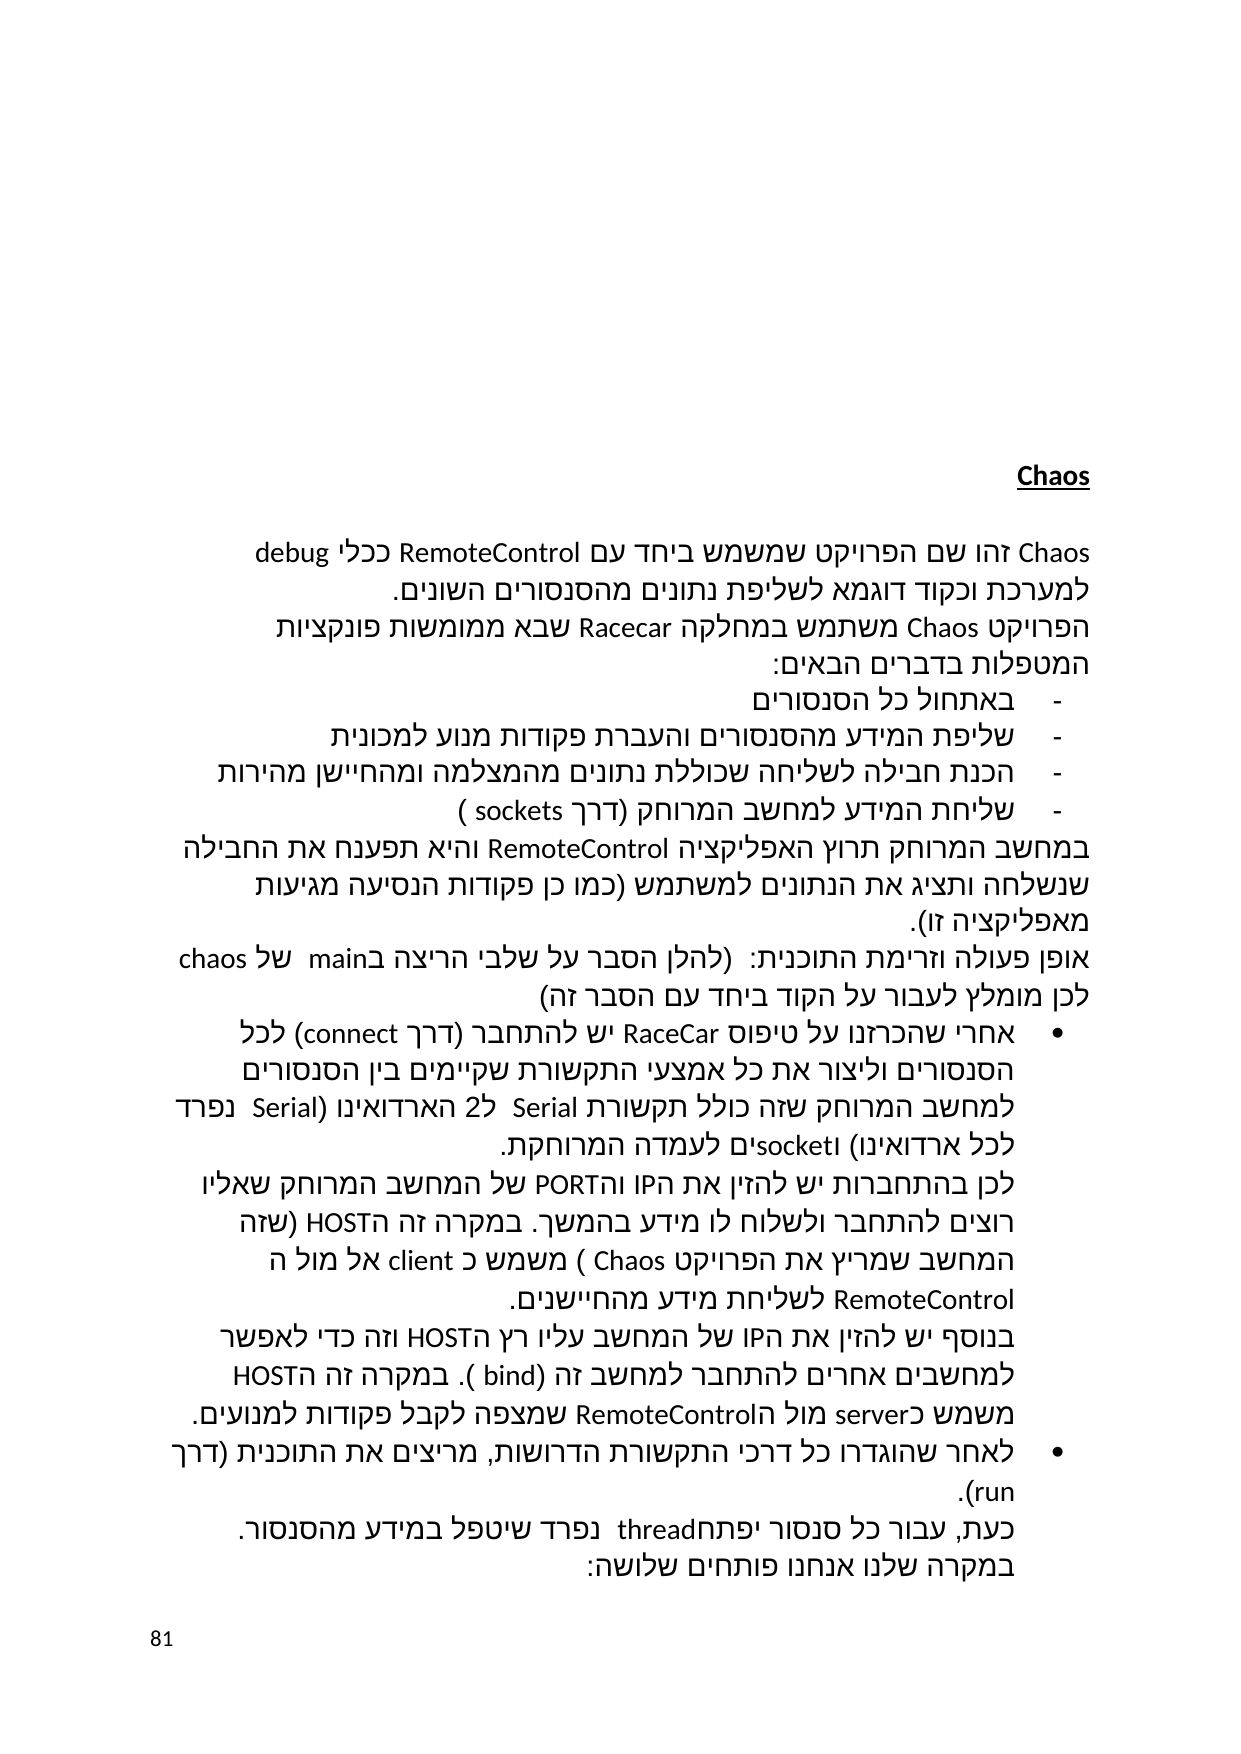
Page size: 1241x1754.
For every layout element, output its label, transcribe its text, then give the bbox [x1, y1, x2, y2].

list לכן בהתחברות יש להזין את הIP והPORT של המחשב המרוחק שאליו רוצים להתחבר ולשלוח לו מידע בהמשך. במקרה זה הHOST (שזה המחשב שמריץ את הפרויקט Chaos ) משמש כ client אל מול הRemoteControl לשליחת מידע מהחיישנים. [150, 1166, 1015, 1316]
text אופן פעולה וזרימת התוכנית: (להלן הסבר על שלבי הריצה בmain של chaos לכן מומלץ לעבור על הקוד ביחד עם הסבר זה) [150, 941, 1090, 1012]
list לאחר שהוגדרו כל דרכי התקשורת הדרושות, מריצים את התוכנית (דרך run). [150, 1434, 1053, 1508]
list הכנת חבילה לשליחה שכוללת נתונים מהמצלמה ומהחיישן מהירות [150, 755, 1053, 789]
list שליחת המידע למחשב המרוחק (דרך sockets ) [150, 792, 1053, 827]
text Chaos זהו שם הפרויקט שמשמש ביחד עם RemoteControl ככלי debug למערכת וכקוד דוגמא לשליפת נתונים מהסנסורים השונים. [150, 534, 1090, 606]
list שליפת המידע מהסנסורים והעברת פקודות מנוע למכונית [150, 719, 1053, 753]
text Chaos [150, 457, 1090, 493]
text במחשב המרוחק תרוץ האפליקציה RemoteControl והיא תפענח את החבילה שנשלחה ותציג את הנתונים למשתמש (כמו כן פקודות הנסיעה מגיעות מאפליקציה זו). [150, 830, 1090, 938]
list באתחול כל הסנסורים [150, 683, 1053, 717]
list כעת, עבור כל סנסור יפתחthread נפרד שיטפל במידע מהסנסור. במקרה שלנו אנחנו פותחים שלושה: [150, 1511, 1015, 1583]
list אחרי שהכרזנו על טיפוס RaceCar יש להתחבר (דרך connect) לכל הסנסורים וליצור את כל אמצעי התקשורת שקיימים בין הסנסורים למחשב המרוחק שזה כולל תקשורת Serial ל2 הארדואינו (Serial נפרד לכל ארדואינו) וsocketים לעמדה המרוחקת. [150, 1015, 1053, 1163]
text הפרויקט Chaos משתמש במחלקה Racecar שבא ממומשות פונקציות המטפלות בדברים הבאים: [150, 609, 1090, 681]
list בנוסף יש להזין את הIP של המחשב עליו רץ הHOST וזה כדי לאפשר למחשבים אחרים להתחבר למחשב זה (bind ). במקרה זה הHOST משמש כserver מול הRemoteControl שמצפה לקבל פקודות למנועים. [150, 1319, 1015, 1431]
